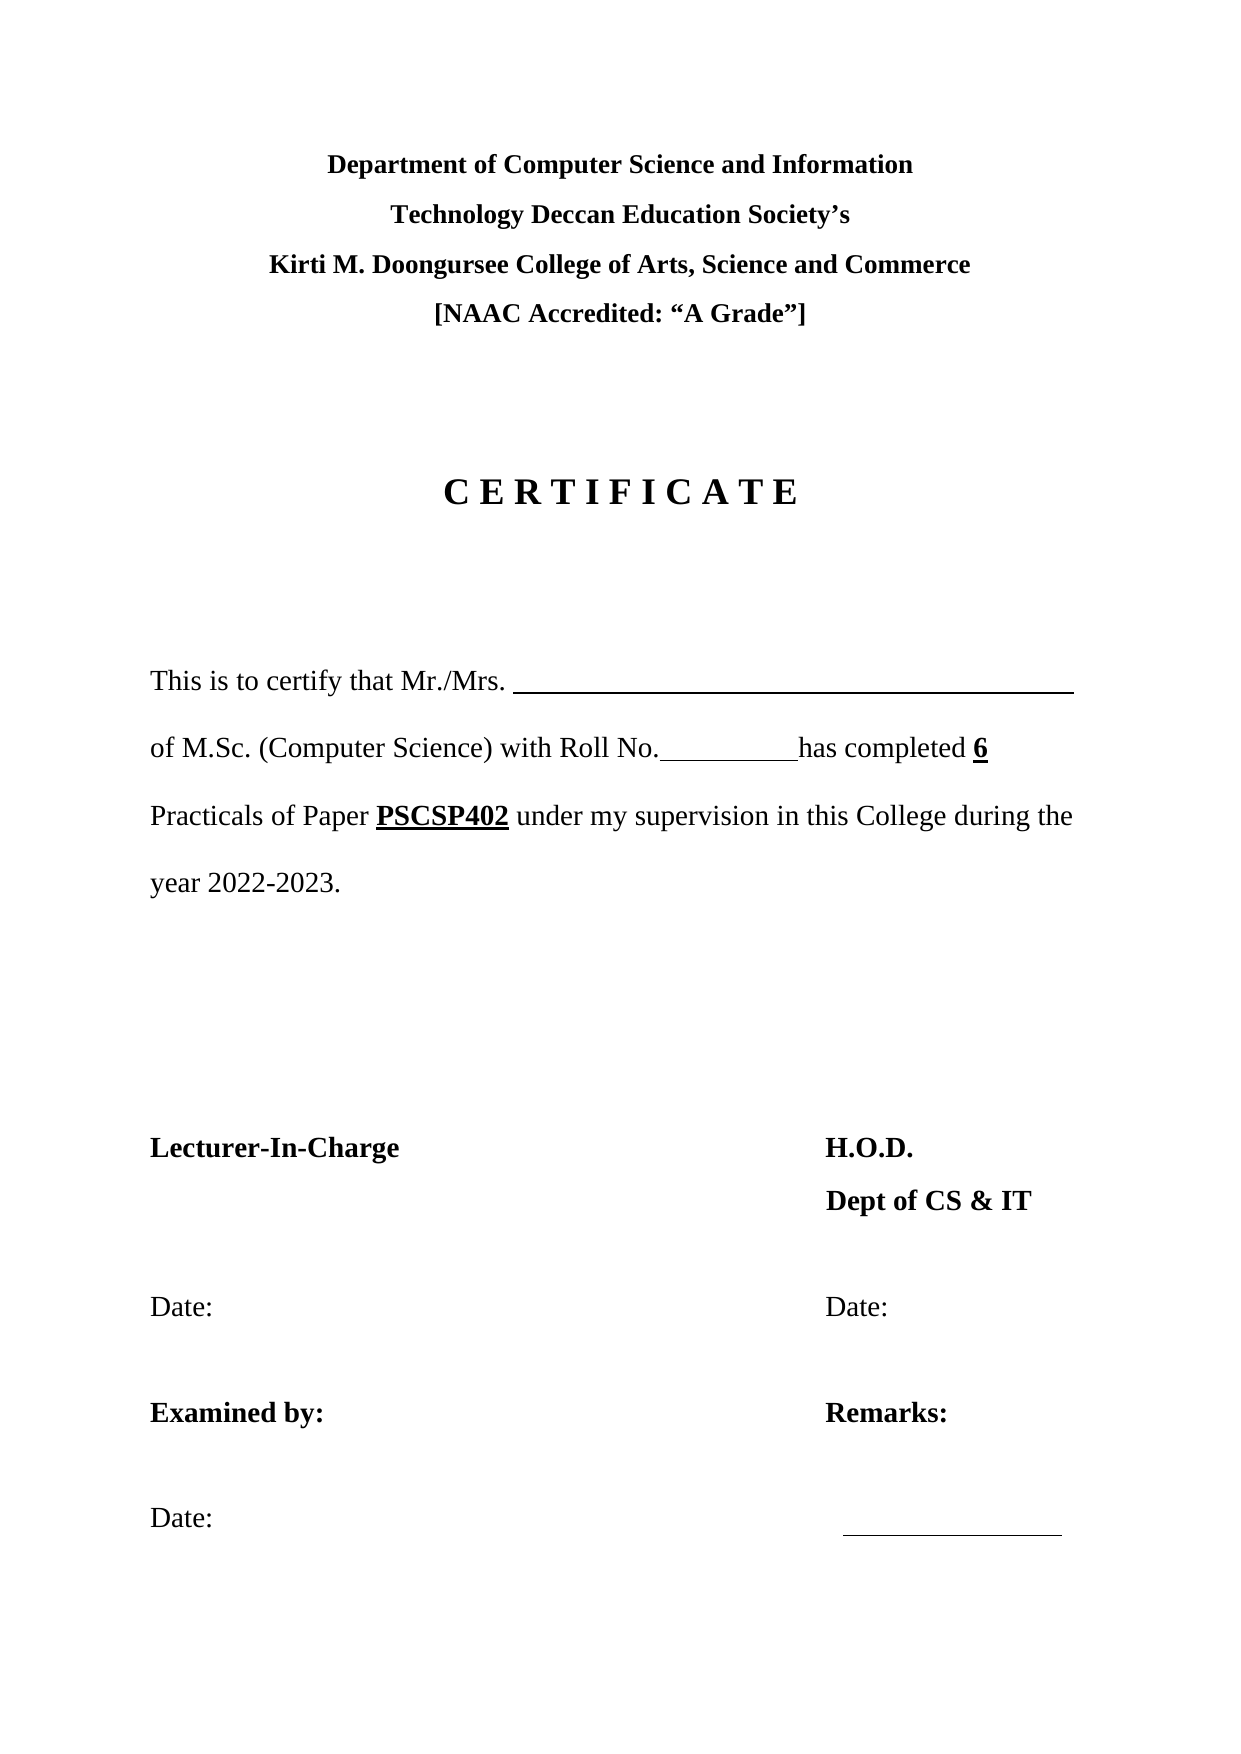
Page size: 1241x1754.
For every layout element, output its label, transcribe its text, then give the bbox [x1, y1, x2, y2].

text year 2022-2023. [150, 865, 1086, 898]
text Dept of CS & IT [139, 1183, 1032, 1217]
text Examined by: Remarks: [150, 1395, 1086, 1428]
text Date: [150, 1501, 1086, 1534]
text Date: Date: [150, 1289, 1086, 1322]
title C E R T I F I C A T E [257, 469, 984, 512]
text This is to certify that Mr./Mrs. [150, 663, 1086, 697]
text of M.Sc. (Computer Science) with Roll No. has completed 6 [150, 731, 1086, 764]
text Department of Computer Science and Information Technology Deccan Education Society’s [257, 148, 983, 229]
text Lecturer-In-Charge H.O.D. [150, 1130, 1086, 1164]
text Kirti M. Doongursee College of Arts, Science and Commerce [NAAC Accredited: “A Grade”] [257, 248, 983, 329]
text Practicals of Paper PSCSP402 under my supervision in this College during the [150, 798, 1086, 831]
